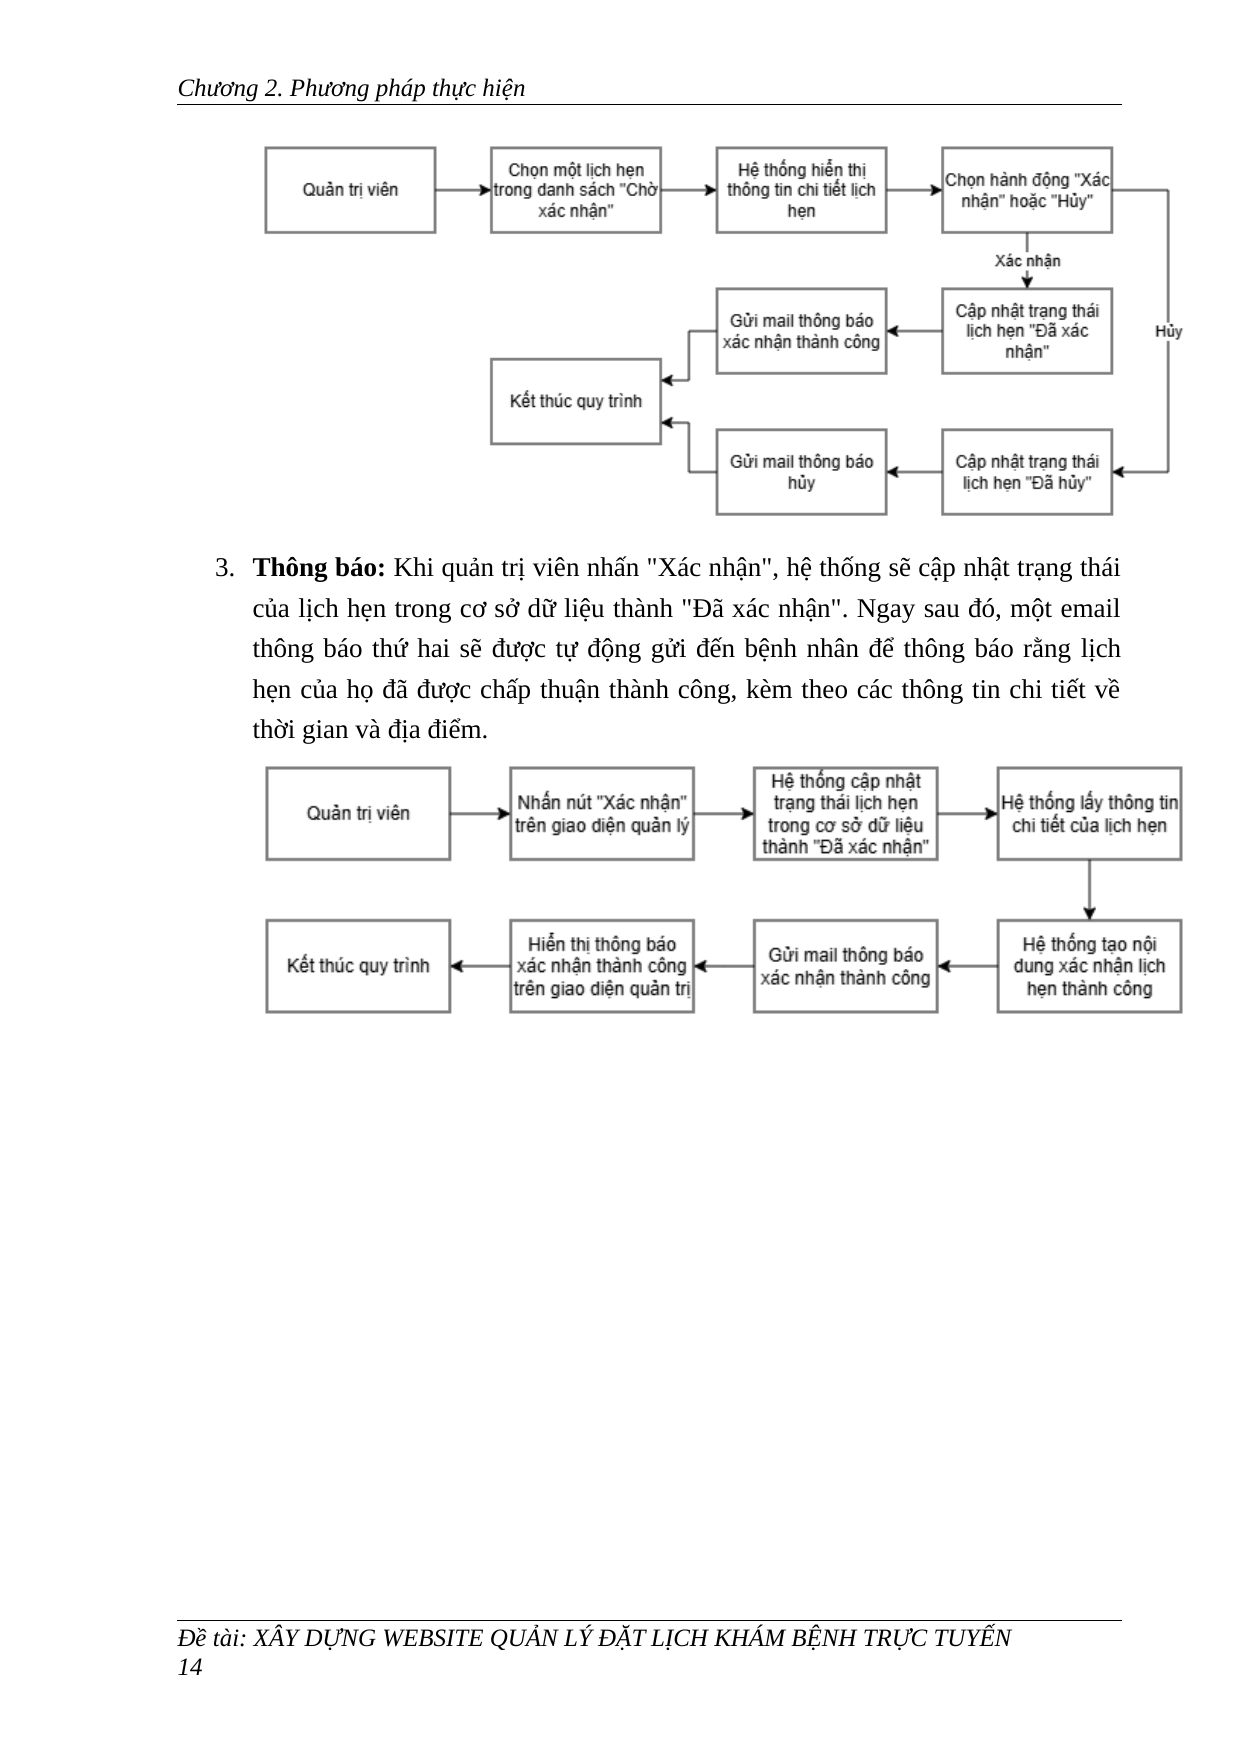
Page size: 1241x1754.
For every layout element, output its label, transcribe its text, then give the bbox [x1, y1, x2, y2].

picture [252, 134, 1198, 530]
list Thông báo: Khi quản trị viên nhấn "Xác nhận", hệ thống sẽ cập nhật trạng thái của lịch hẹn trong cơ sở dữ liệu thành "Đã xác nhận". Ngay sau đó, một email thông báo thứ hai sẽ được tự động gửi đến bệnh nhân để thông báo rằng lịch hẹn của họ đã được chấp thuận thành công, kèm theo các thông tin chi tiết về thời gian và địa điểm. [215, 551, 1122, 744]
picture [252, 753, 1198, 1029]
